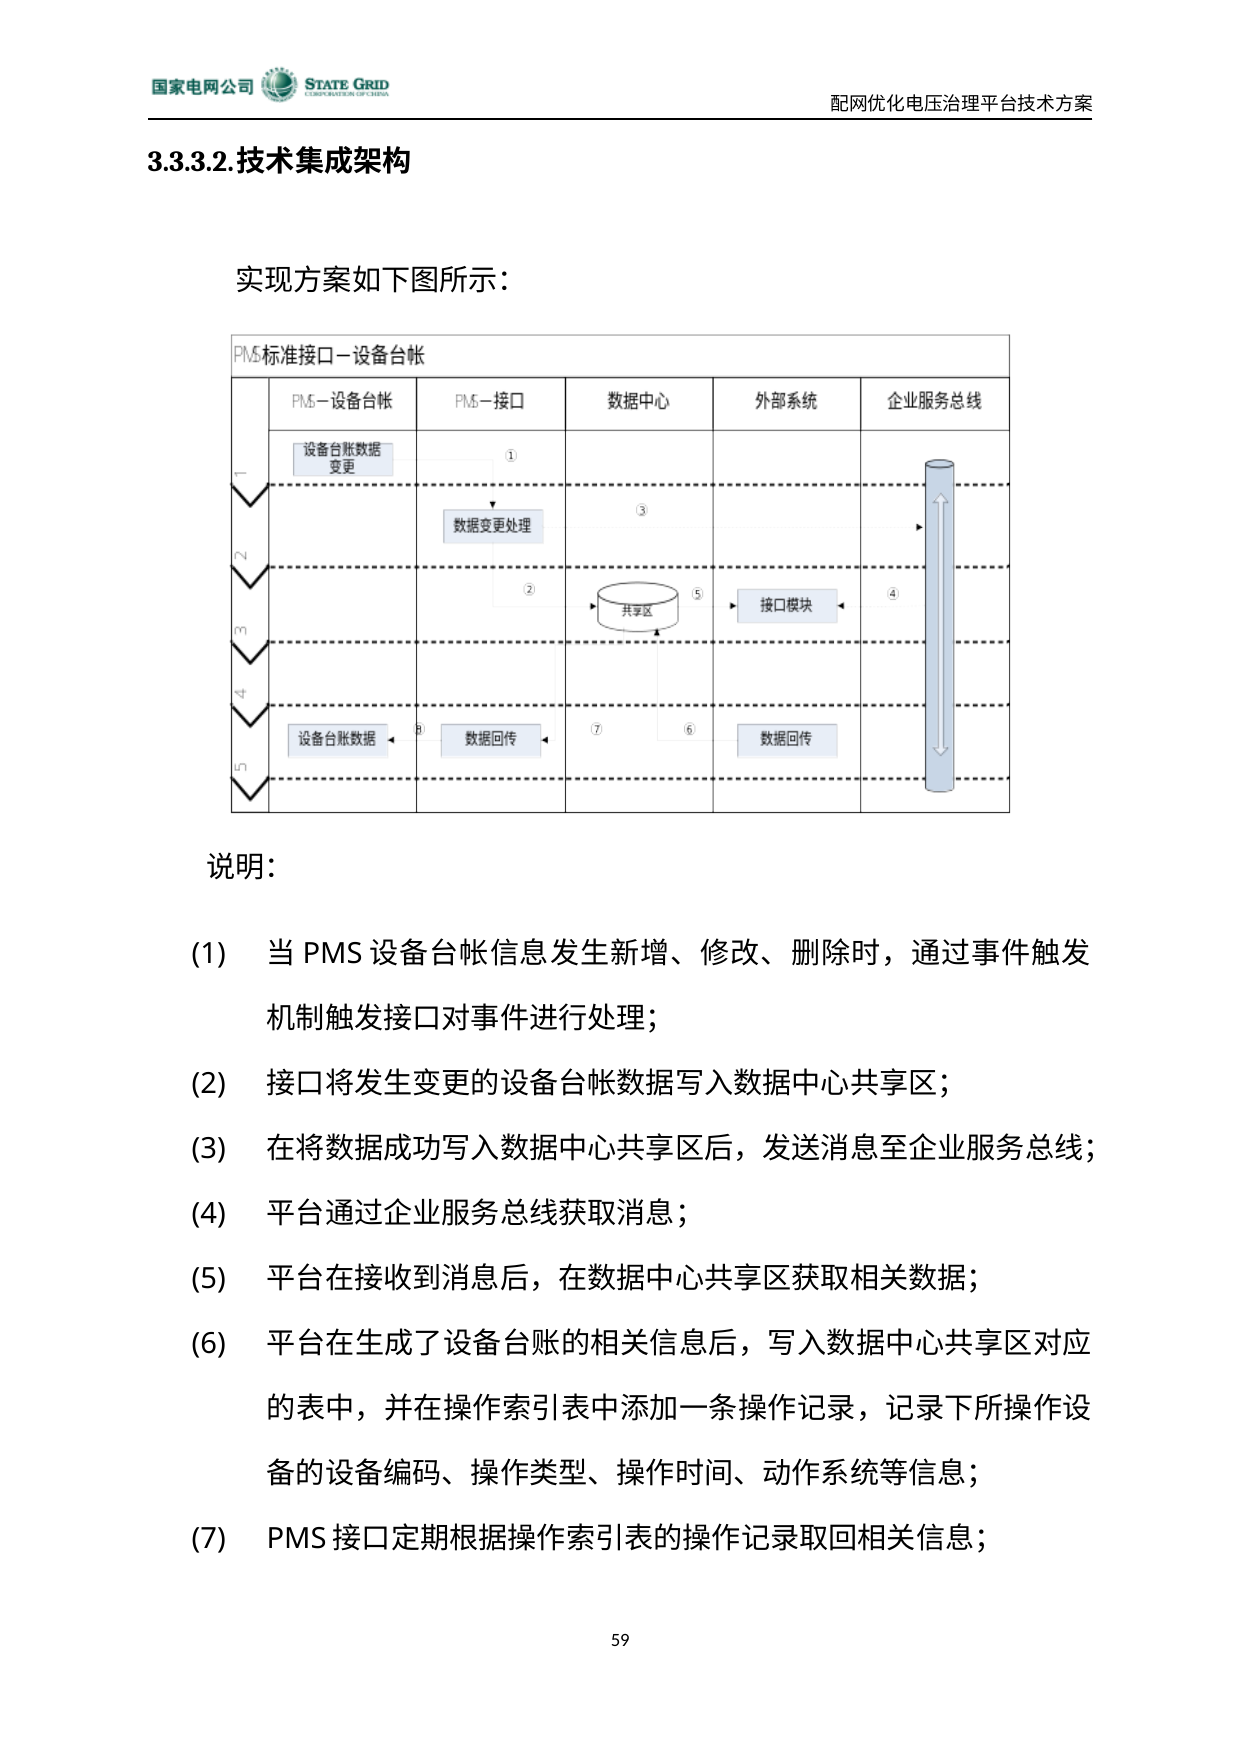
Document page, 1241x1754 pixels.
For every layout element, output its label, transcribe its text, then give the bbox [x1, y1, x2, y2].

text 说明： [148, 832, 1092, 897]
list 平台在接收到消息后，在数据中心共享区获取相关数据； [191, 1243, 1092, 1308]
subtitle 技术集成架构 [148, 126, 1092, 191]
list PMS接口定期根据操作索引表的操作记录取回相关信息； [191, 1503, 1092, 1568]
list 在将数据成功写入数据中心共享区后，发送消息至企业服务总线； [191, 1113, 1092, 1178]
list 接口将发生变更的设备台帐数据写入数据中心共享区； [191, 1048, 1092, 1113]
list 当PMS设备台帐信息发生新增、修改、删除时，通过事件触发机制触发接口对事件进行处理； [191, 918, 1092, 1048]
list 平台在生成了设备台账的相关信息后，写入数据中心共享区对应的表中，并在操作索引表中添加一条操作记录，记录下所操作设备的设备编码、操作类型、操作时间、动作系统等信息； [191, 1308, 1092, 1503]
text 实现方案如下图所示： [148, 245, 1092, 310]
list 平台通过企业服务总线获取消息； [191, 1178, 1092, 1243]
